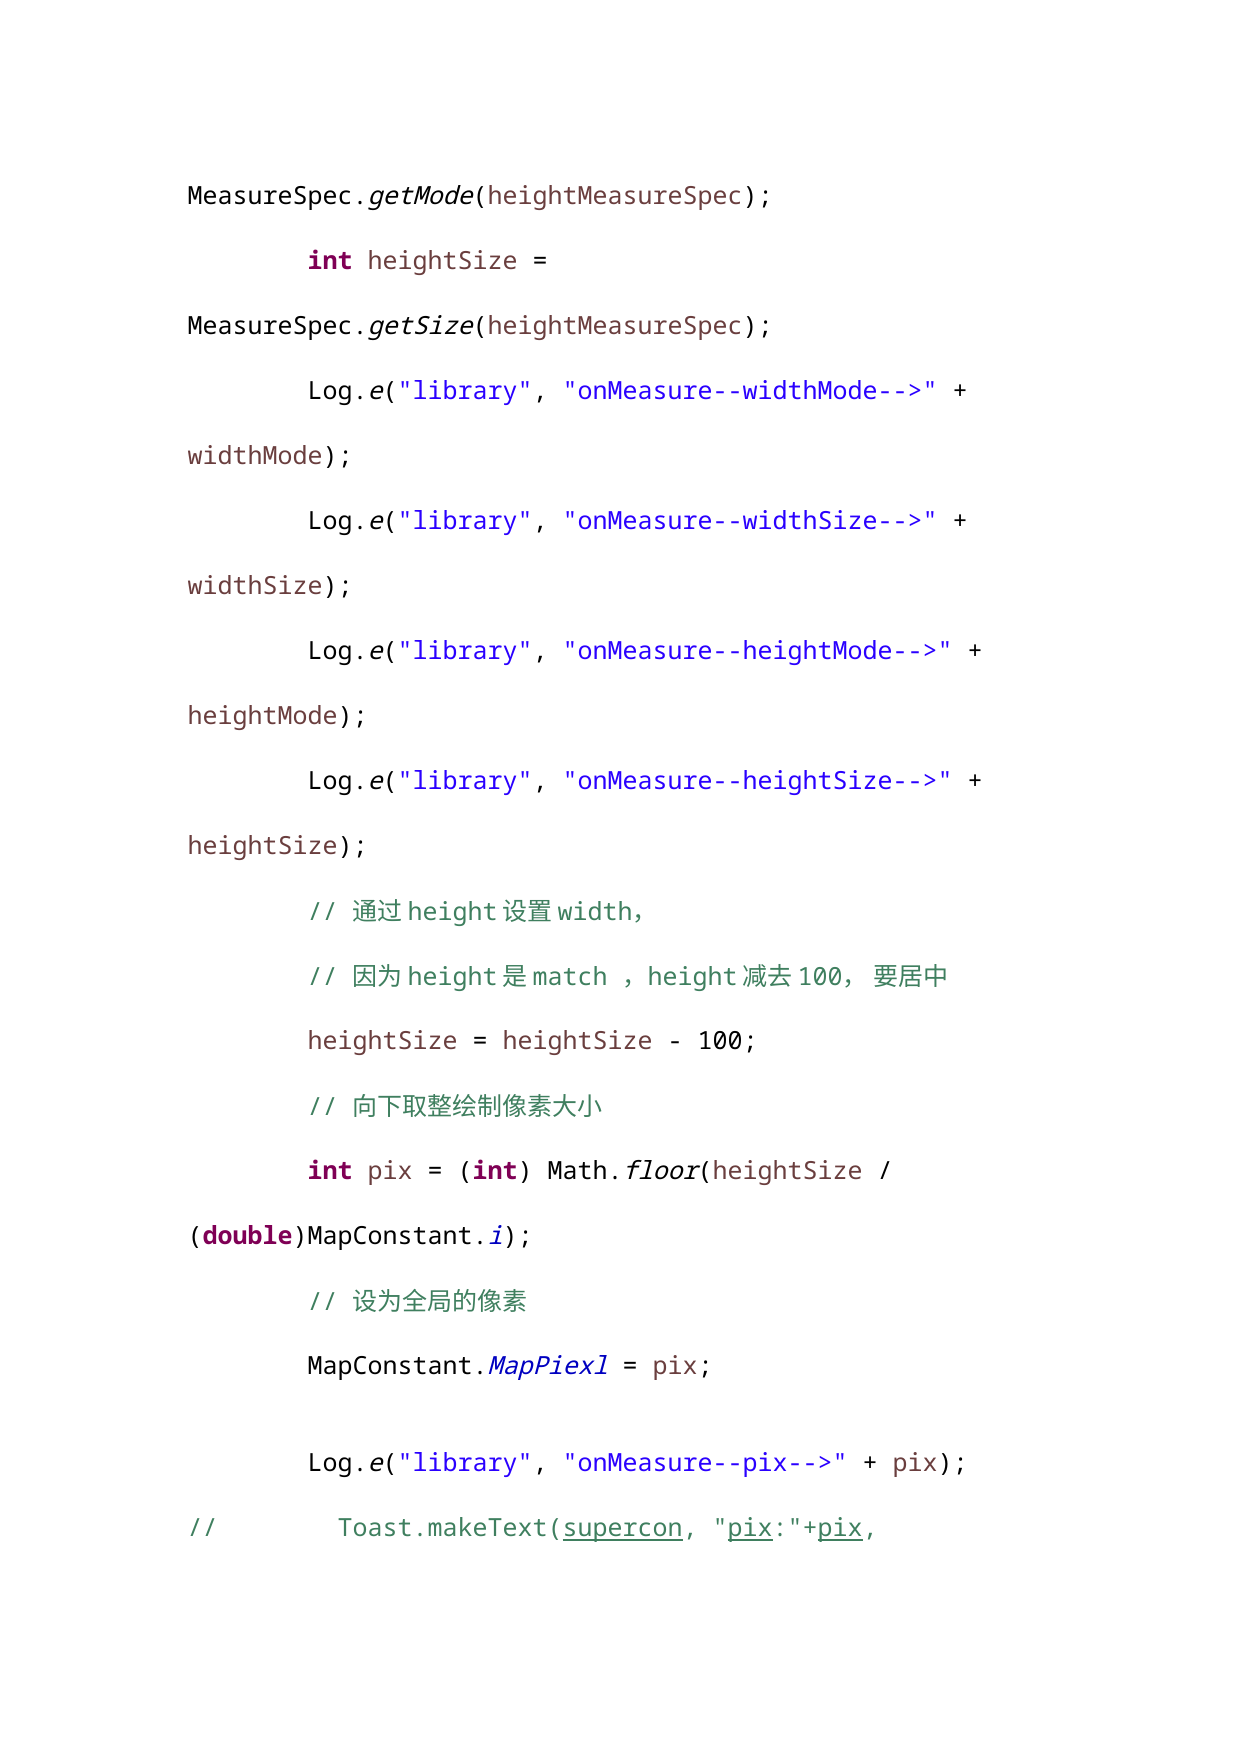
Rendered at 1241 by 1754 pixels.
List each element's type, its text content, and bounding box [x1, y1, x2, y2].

text // 设为全局的像素 [187, 1267, 1053, 1332]
text Log.e("library", "onMeasure--pix-->" + pix); [187, 1429, 1053, 1494]
text Log.e("library", "onMeasure--heightSize-->" + heightSize); [187, 747, 1053, 877]
text Log.e("library", "onMeasure--heightMode-->" + heightMode); [187, 617, 1053, 747]
text // 向下取整绘制像素大小 [187, 1072, 1053, 1137]
text MapConstant.MapPiexl = pix; [187, 1332, 1053, 1397]
text int heightSize = MeasureSpec.getSize(heightMeasureSpec); [187, 227, 1053, 357]
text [187, 1494, 1053, 1559]
text heightSize = heightSize - 100; [187, 1007, 1053, 1072]
text Log.e("library", "onMeasure--widthSize-->" + widthSize); [187, 487, 1053, 617]
text int pix = (int) Math.floor(heightSize / (double)MapConstant.i); [187, 1137, 1053, 1267]
text Log.e("library", "onMeasure--widthMode-->" + widthMode); [187, 357, 1053, 487]
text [187, 162, 1053, 227]
text // 因为height是match ，height减去100， 要居中 [187, 942, 1053, 1007]
text // 通过height设置width， [187, 877, 1053, 942]
